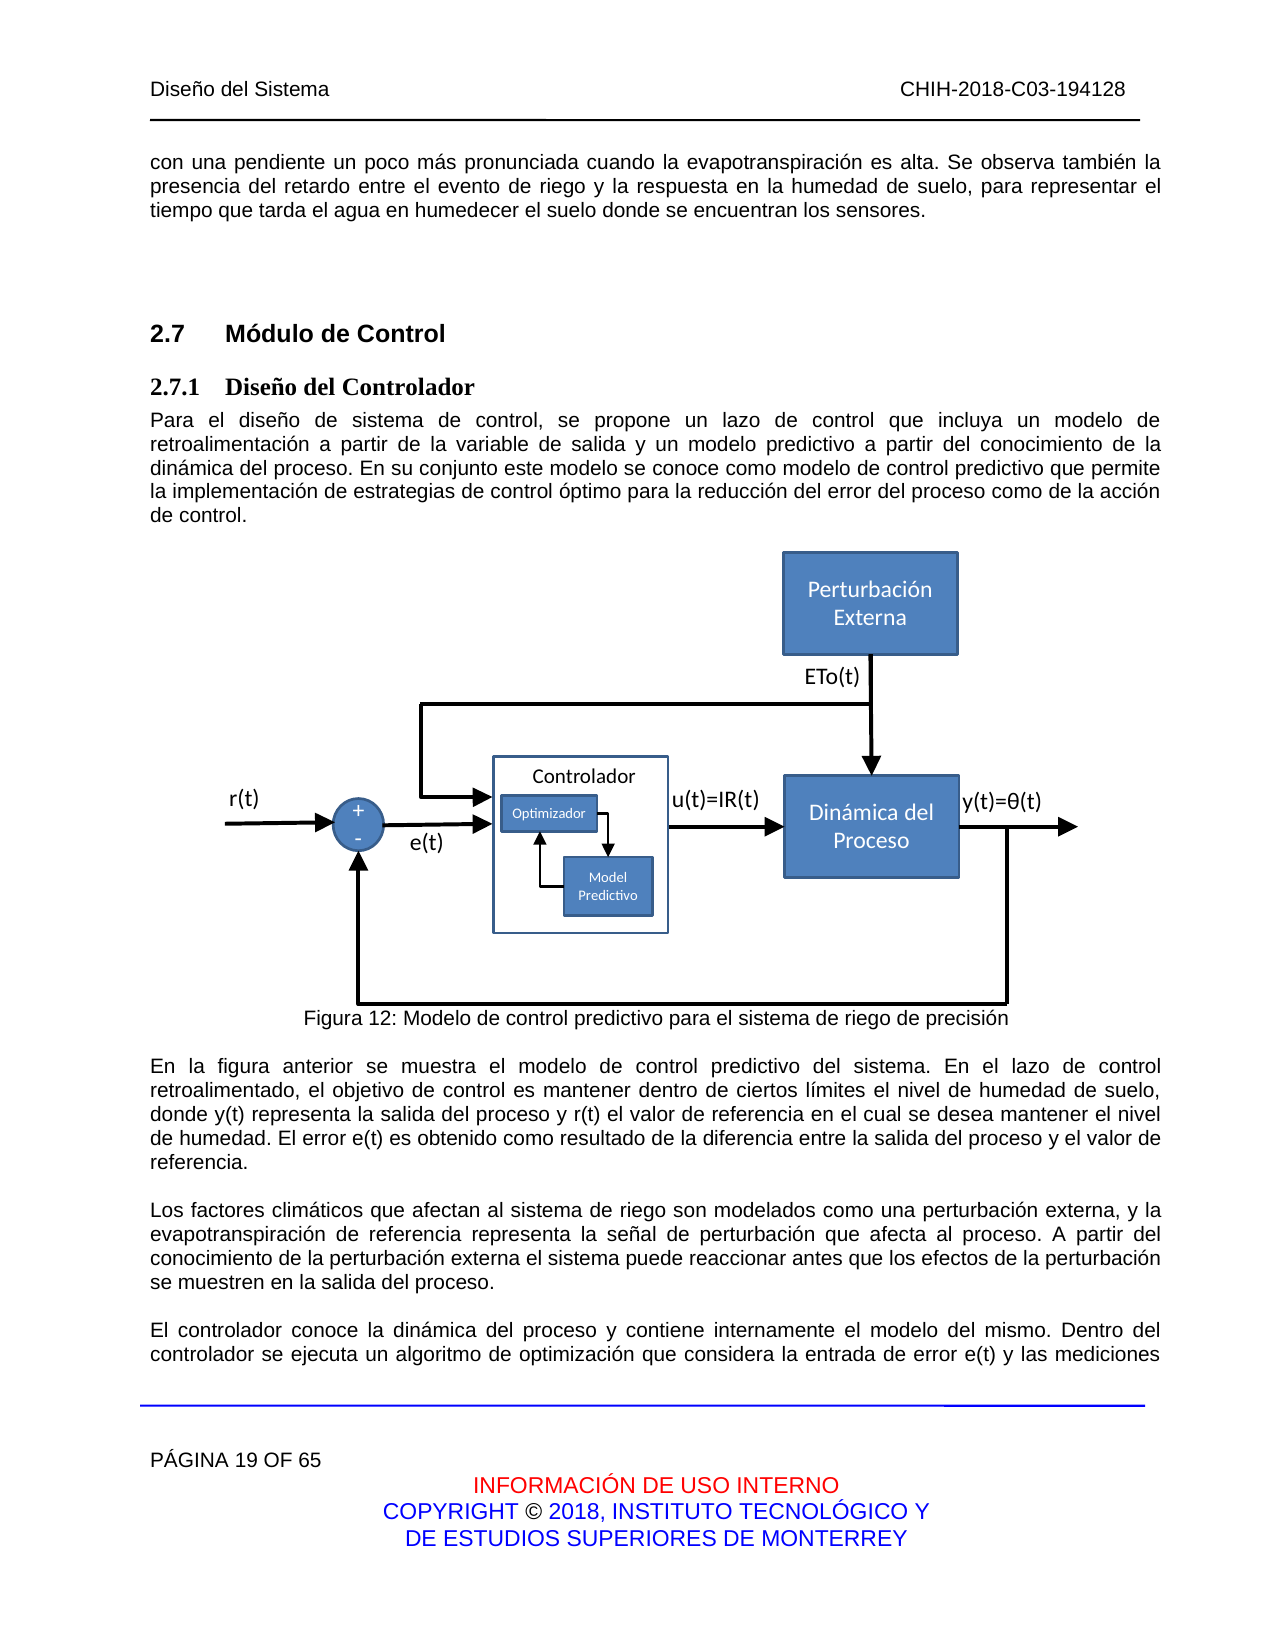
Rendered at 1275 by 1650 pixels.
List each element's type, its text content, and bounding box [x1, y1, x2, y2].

text Figura 12: Modelo de control predictivo para el sistema de riego de precisión [150, 1006, 1162, 1030]
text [150, 150, 1162, 222]
subtitle Diseño del Controlador [150, 372, 1162, 401]
text Para el diseño de sistema de control, se propone un lazo de control que incluya un modelo de retroalimentación a partir de la variable de salida y un modelo predictivo a partir del conocimiento de la dinámica del proceso. En su conjunto este modelo se conoce como modelo de control predictivo que permite la implementación de estrategias de control óptimo para la reducción del error del proceso como de la acción de control. [150, 407, 1162, 527]
subtitle Módulo de Control [150, 319, 1162, 347]
text Los factores climáticos que afectan al sistema de riego son modelados como una perturbación externa, y la evapotranspiración de referencia representa la señal de perturbación que afecta al proceso. A partir del conocimiento de la perturbación externa el sistema puede reaccionar antes que los efectos de la perturbación se muestren en la salida del proceso. [150, 1198, 1162, 1293]
text En la figura anterior se muestra el modelo de control predictivo del sistema. En el lazo de control retroalimentado, el objetivo de control es mantener dentro de ciertos límites el nivel de humedad de suelo, donde y(t) representa la salida del proceso y r(t) el valor de referencia en el cual se desea mantener el nivel de humedad. El error e(t) es obtenido como resultado de la diferencia entre la salida del proceso y el valor de referencia. [150, 1054, 1162, 1174]
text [150, 1317, 1162, 1365]
